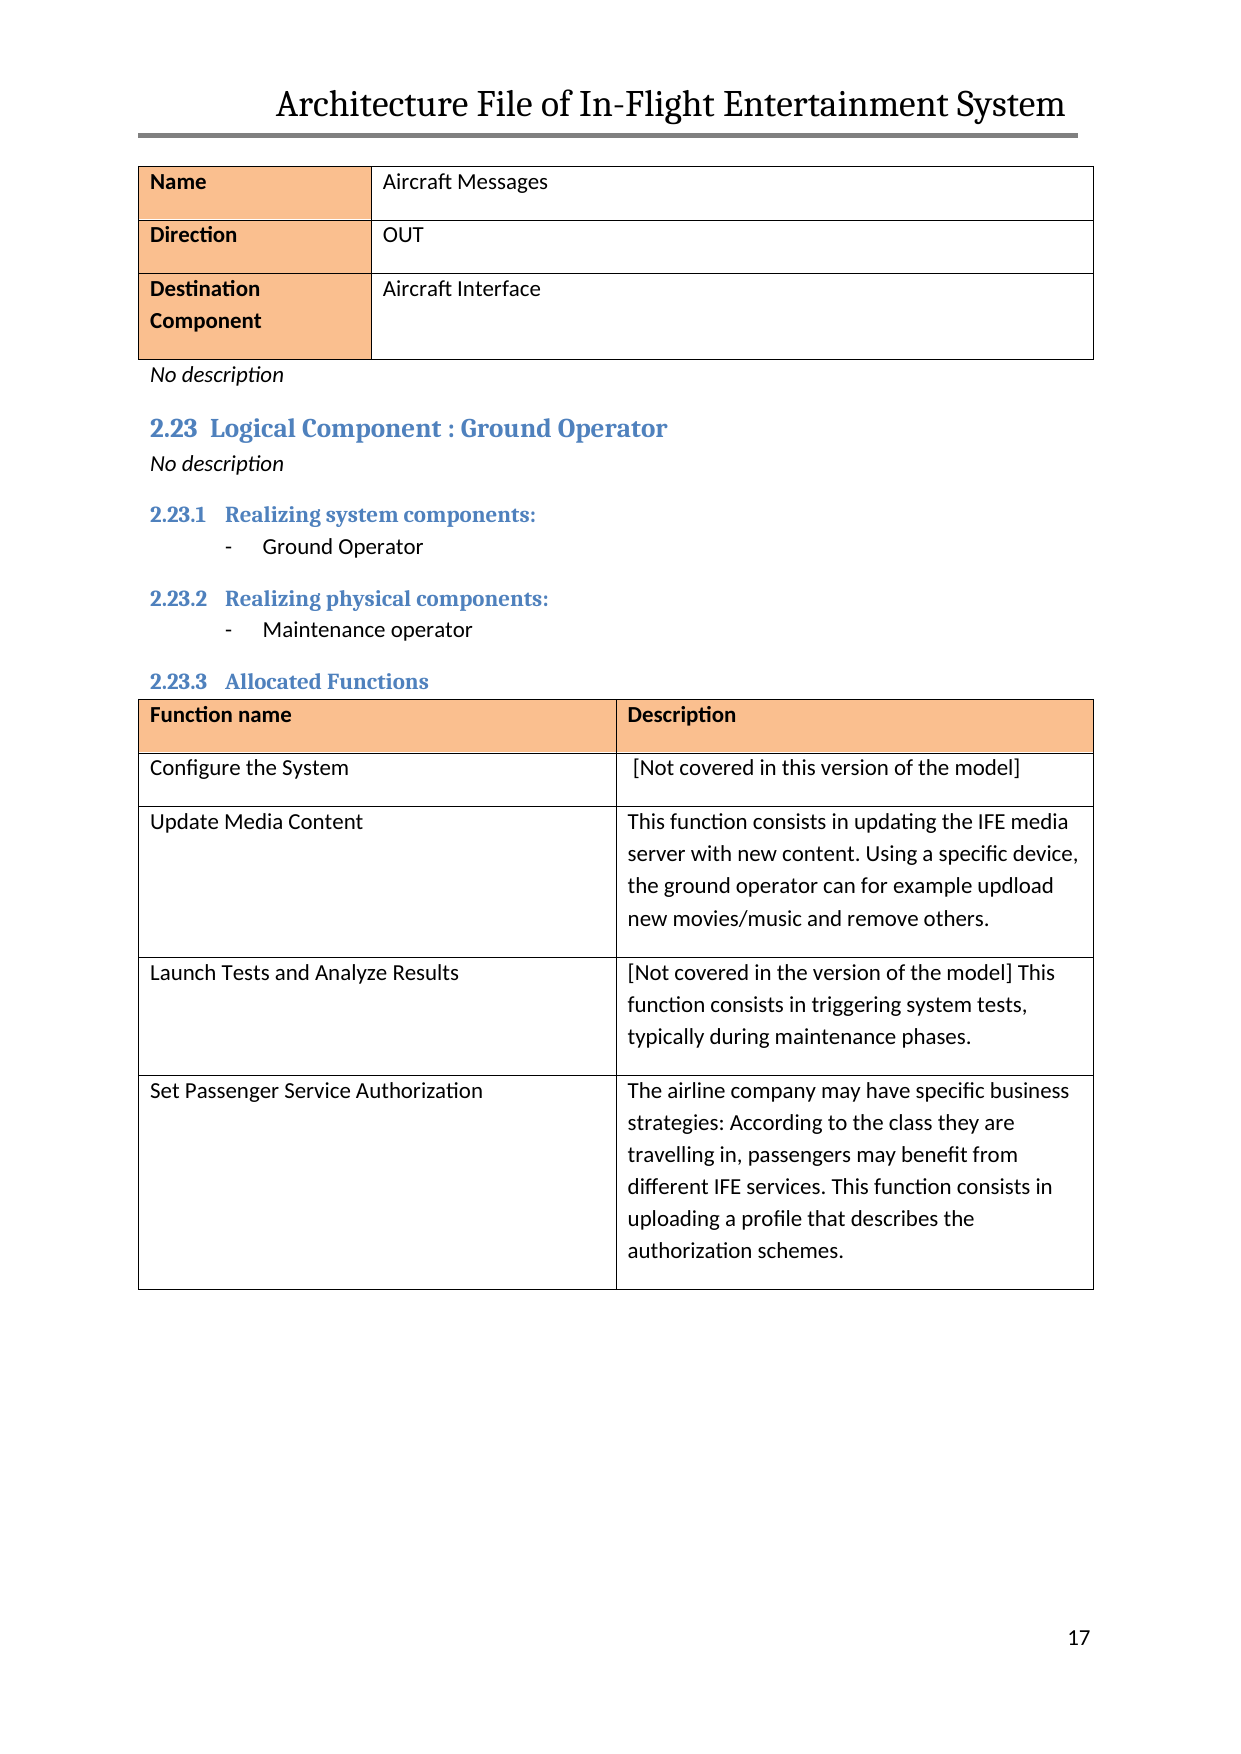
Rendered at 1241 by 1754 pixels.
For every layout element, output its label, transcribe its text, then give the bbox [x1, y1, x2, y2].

table_header Configure the System [139, 754, 616, 806]
table_header Aircraft Messages [372, 167, 1093, 219]
table_header Function name [139, 700, 616, 752]
subtitle Realizing physical components: [150, 585, 1090, 612]
table_header This function consists in updating the IFE media server with new content. Using a specific device, the ground operator can for example updload new movies/music and remove others. [617, 807, 1093, 957]
table_header Launch Tests and Analyze Results [139, 958, 616, 1075]
subtitle Allocated Functions [150, 668, 1090, 695]
table_header Name [139, 167, 371, 219]
table_header Set Passenger Service Authorization [139, 1076, 616, 1289]
table_header [Not covered in the version of the model] This function consists in triggering system tests, typically during maintenance phases. [617, 958, 1093, 1075]
table_cell OUT [372, 221, 1093, 273]
subtitle Logical Component : Ground Operator [150, 413, 1090, 444]
table_header The airline company may have specific business strategies: According to the class they are travelling in, passengers may benefit from different IFE services. This function consists in uploading a profile that describes the authorization schemes. [617, 1076, 1093, 1289]
table_cell Destination Component [139, 274, 371, 359]
text No description [150, 360, 1090, 388]
table_header Description [617, 700, 1093, 752]
table_header [Not covered in this version of the model] [617, 754, 1093, 806]
table_cell Direction [139, 221, 371, 273]
table_header Update Media Content [139, 807, 616, 957]
table_cell Aircraft Interface [372, 274, 1093, 359]
list Ground Operator [225, 532, 1090, 560]
subtitle Realizing system components: [150, 502, 1090, 528]
list Maintenance operator [225, 616, 1090, 643]
text No description [150, 449, 1090, 477]
